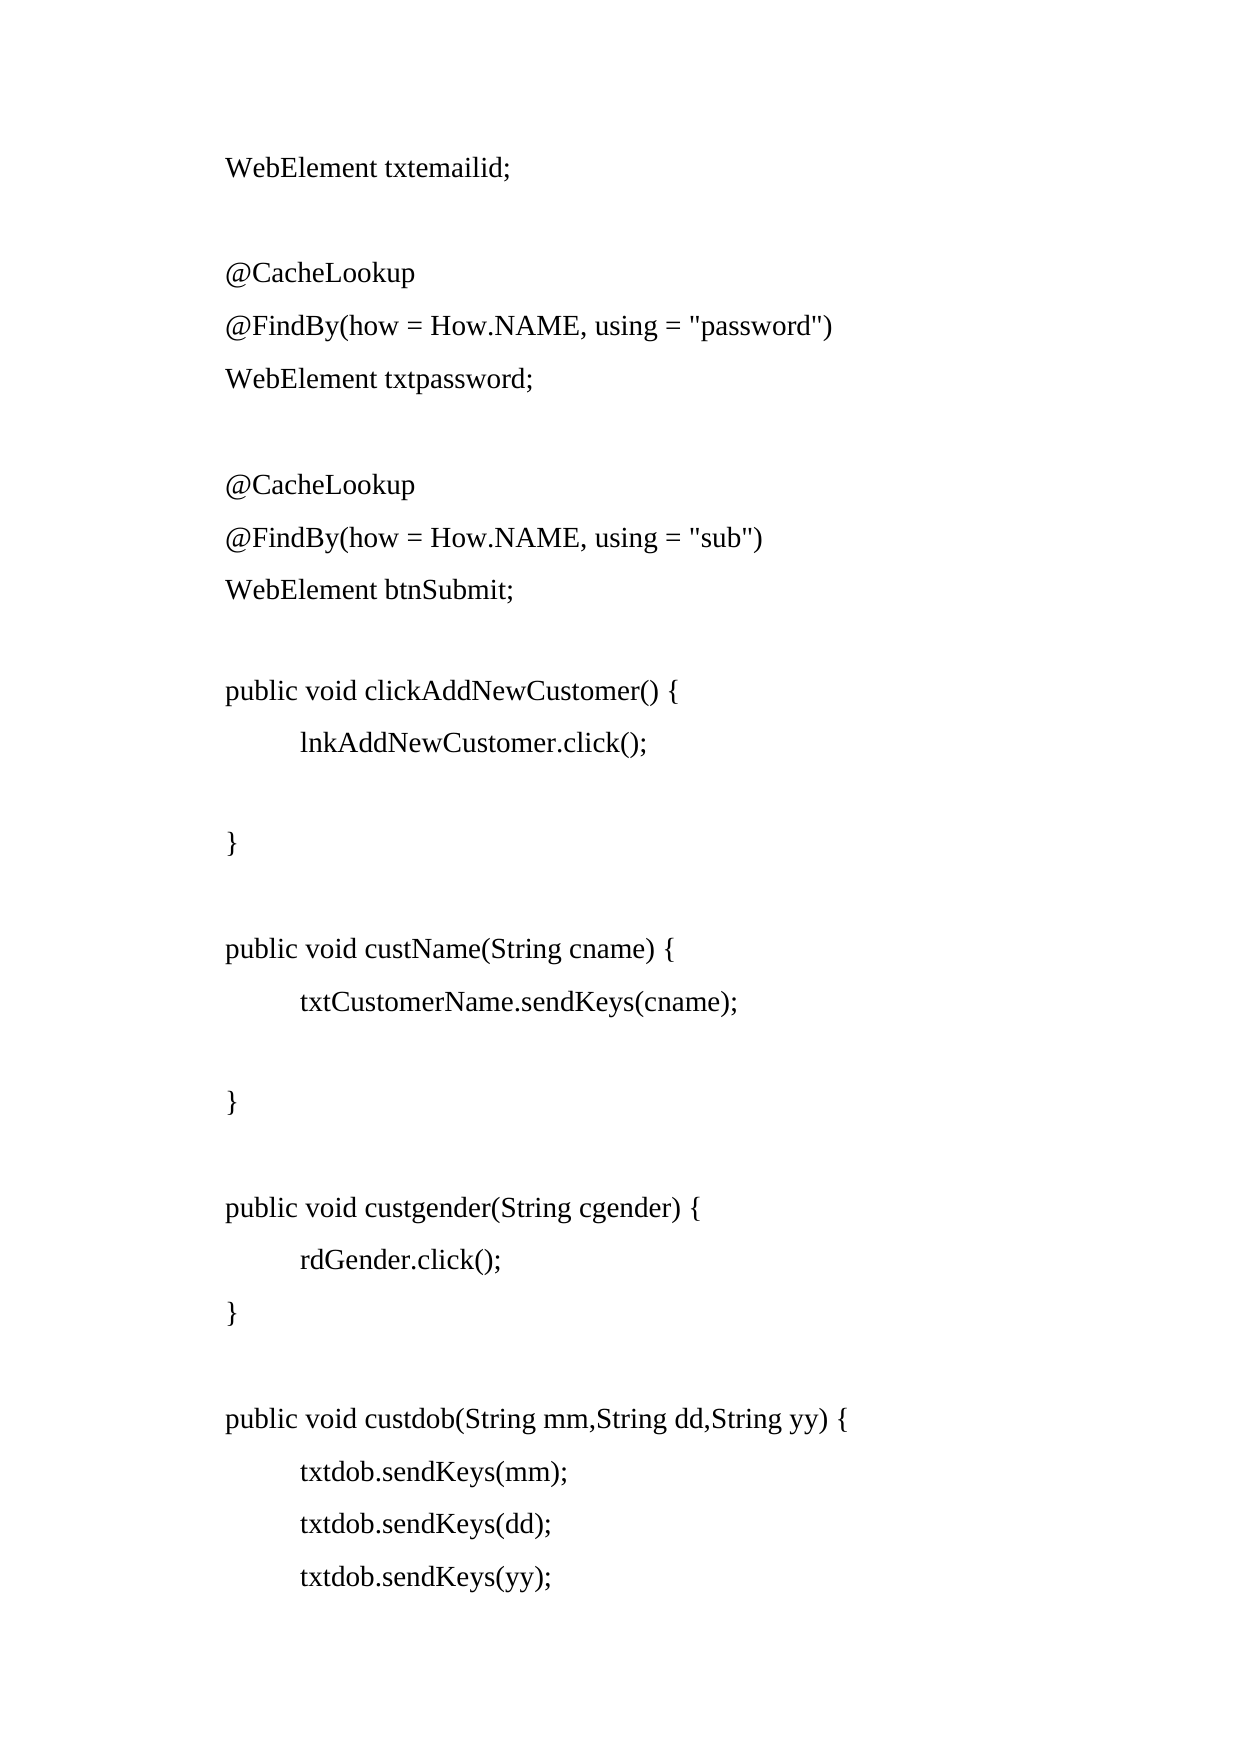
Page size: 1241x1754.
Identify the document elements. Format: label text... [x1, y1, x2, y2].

text WebElement txtpassword; [150, 361, 1090, 395]
text @FindBy(how = How.NAME, using = "sub") [150, 520, 1090, 553]
text public void custName(String cname) { [150, 931, 1090, 965]
text } [150, 1295, 1090, 1329]
text @FindBy(how = How.NAME, using = "password") [150, 308, 1090, 342]
text WebElement txtemailid; [150, 150, 1090, 183]
text @CacheLookup [150, 467, 1090, 500]
text public void clickAddNewCustomer() { [150, 673, 1090, 706]
text txtdob.sendKeys(yy); [150, 1559, 1090, 1593]
text txtdob.sendKeys(mm); [150, 1454, 1090, 1487]
text @CacheLookup [150, 256, 1090, 289]
text txtdob.sendKeys(dd); [150, 1507, 1090, 1540]
text public void custgender(String cgender) { [150, 1190, 1090, 1223]
text WebElement btnSubmit; [150, 572, 1090, 606]
text rdGender.click(); [150, 1242, 1090, 1276]
text txtCustomerName.sendKeys(cname); [150, 984, 1090, 1017]
text lnkAddNewCustomer.click(); [150, 725, 1090, 759]
text } [150, 1084, 1090, 1118]
text public void custdob(String mm,String dd,String yy) { [150, 1401, 1090, 1434]
text } [150, 826, 1090, 859]
